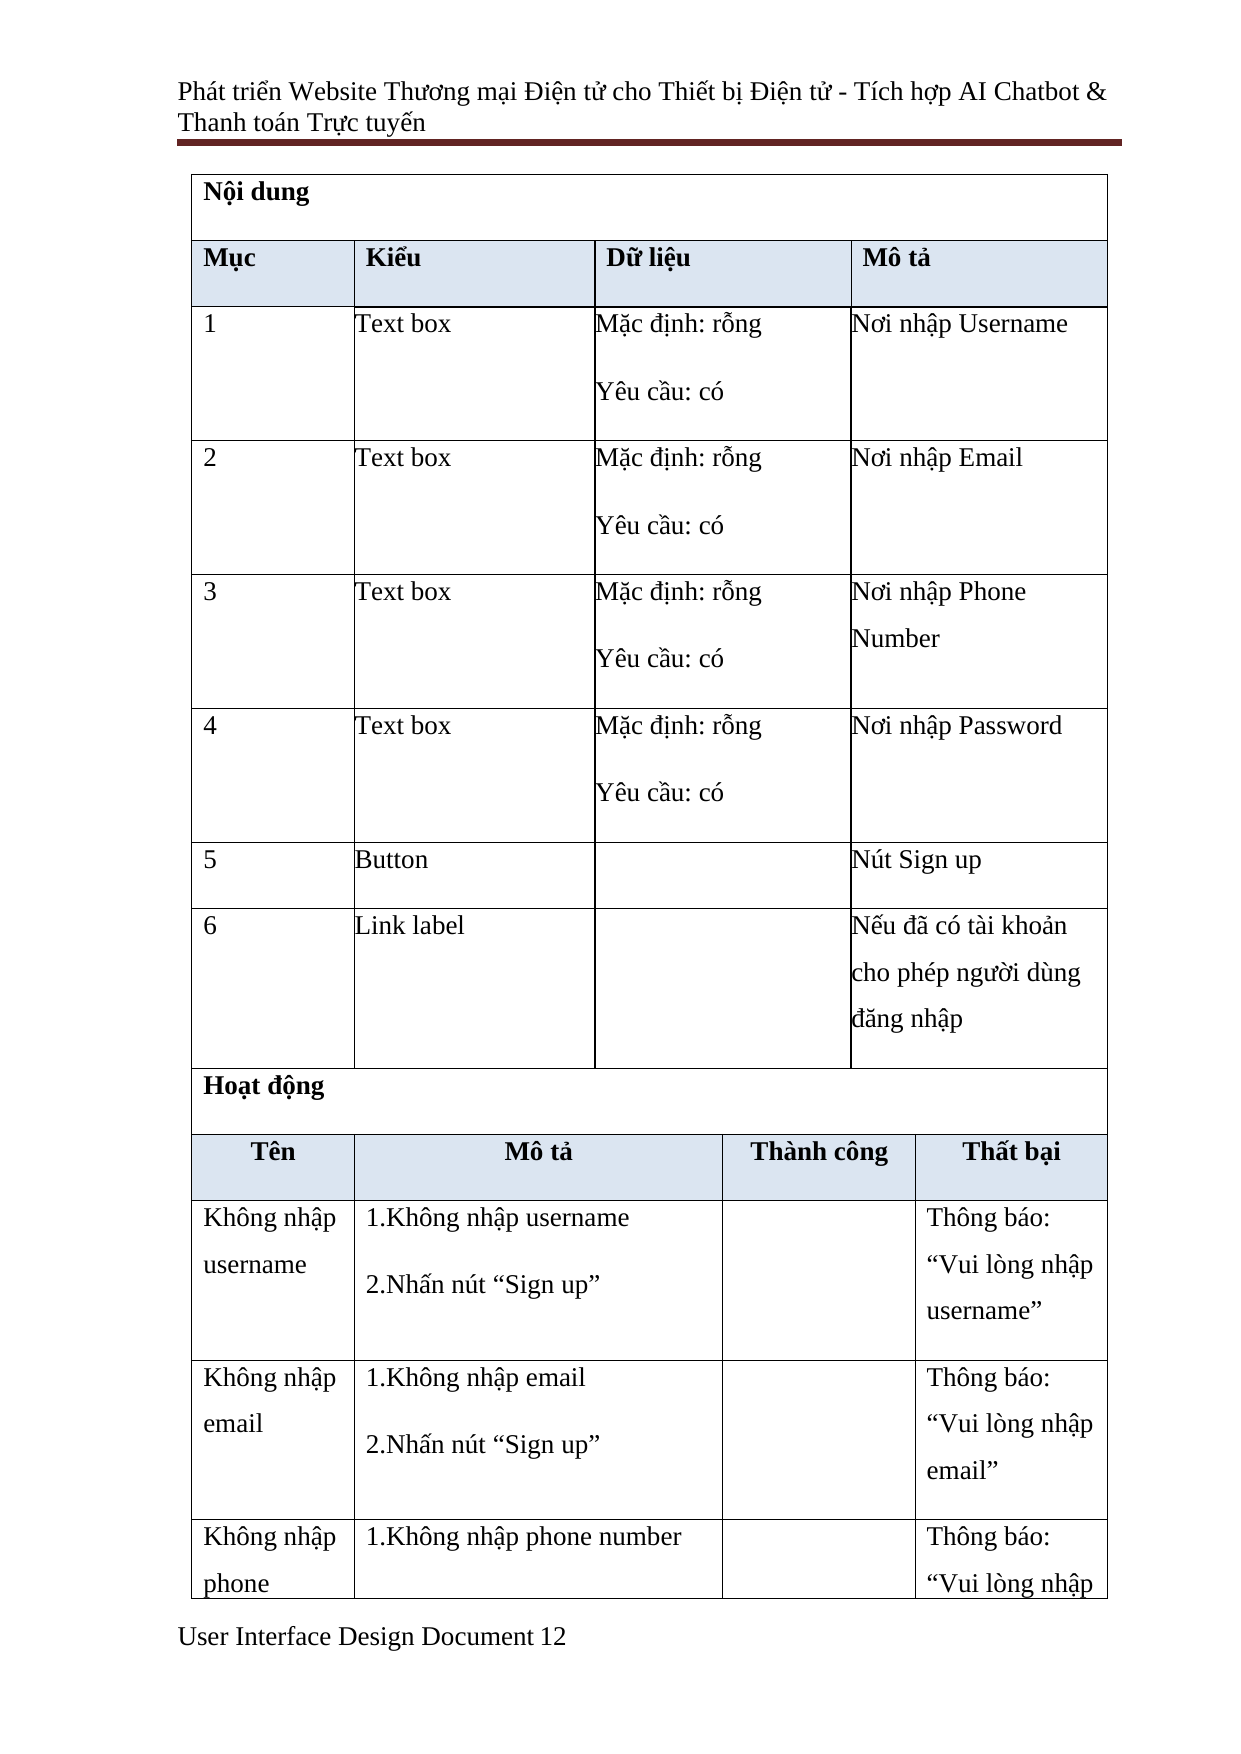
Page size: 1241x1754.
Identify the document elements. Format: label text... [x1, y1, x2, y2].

table_cell Mô tả [852, 241, 1107, 306]
table_cell Mặc định: rỗng Yêu cầu: có [596, 308, 850, 440]
table_cell Thông báo: “Vui lòng nhập username” [916, 1201, 1107, 1359]
table_cell Nơi nhập Password [852, 709, 1107, 842]
table_cell 3 [192, 575, 354, 708]
table_cell 1.Không nhập email 2.Nhấn nút “Sign up” [355, 1361, 722, 1519]
table_cell Mô tả [355, 1135, 722, 1200]
table_cell Mặc định: rỗng Yêu cầu: có [596, 575, 850, 708]
table_cell [723, 1201, 915, 1359]
table_cell Mặc định: rỗng Yêu cầu: có [596, 441, 850, 574]
table_cell Text box [355, 308, 594, 440]
table_cell Không nhập email [192, 1361, 354, 1519]
table_cell Text box [355, 575, 594, 708]
table_cell [596, 909, 850, 1068]
table_cell 6 [192, 909, 354, 1068]
table_cell Tên [192, 1135, 354, 1200]
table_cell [916, 1520, 1107, 1598]
table_cell Kiểu [355, 241, 594, 306]
table_cell [596, 843, 850, 908]
table_cell 1.Không nhập username 2.Nhấn nút “Sign up” [355, 1201, 722, 1359]
table_cell Nội dung [192, 175, 1107, 240]
table_cell Link label [355, 909, 594, 1068]
table_cell Nếu đã có tài khoản cho phép người dùng đăng nhập [852, 909, 1107, 1068]
table_cell Nơi nhập Phone Number [852, 575, 1107, 708]
table_cell Không nhập username [192, 1201, 354, 1359]
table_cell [355, 1520, 722, 1598]
table_cell Button [355, 843, 594, 908]
table_cell Nơi nhập Email [852, 441, 1107, 574]
table_cell [723, 1361, 915, 1519]
table_cell 1 [192, 307, 354, 440]
table_cell Hoạt động [192, 1069, 1107, 1134]
table_cell Thất bại [916, 1135, 1107, 1200]
table_cell 5 [192, 843, 354, 908]
table_cell Dữ liệu [596, 241, 851, 306]
table_cell Nơi nhập Username [852, 308, 1107, 440]
table_cell Mặc định: rỗng Yêu cầu: có [596, 709, 850, 842]
table_cell Text box [355, 441, 594, 574]
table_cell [192, 1520, 354, 1598]
table_cell 4 [192, 709, 354, 842]
table_cell Mục [192, 241, 354, 306]
table_cell Thông báo: “Vui lòng nhập email” [916, 1361, 1107, 1519]
table_cell [723, 1520, 915, 1598]
table_cell Thành công [723, 1135, 915, 1200]
table_cell Text box [355, 709, 594, 842]
table_cell 2 [192, 441, 354, 574]
table_cell Nút Sign up [852, 843, 1107, 908]
